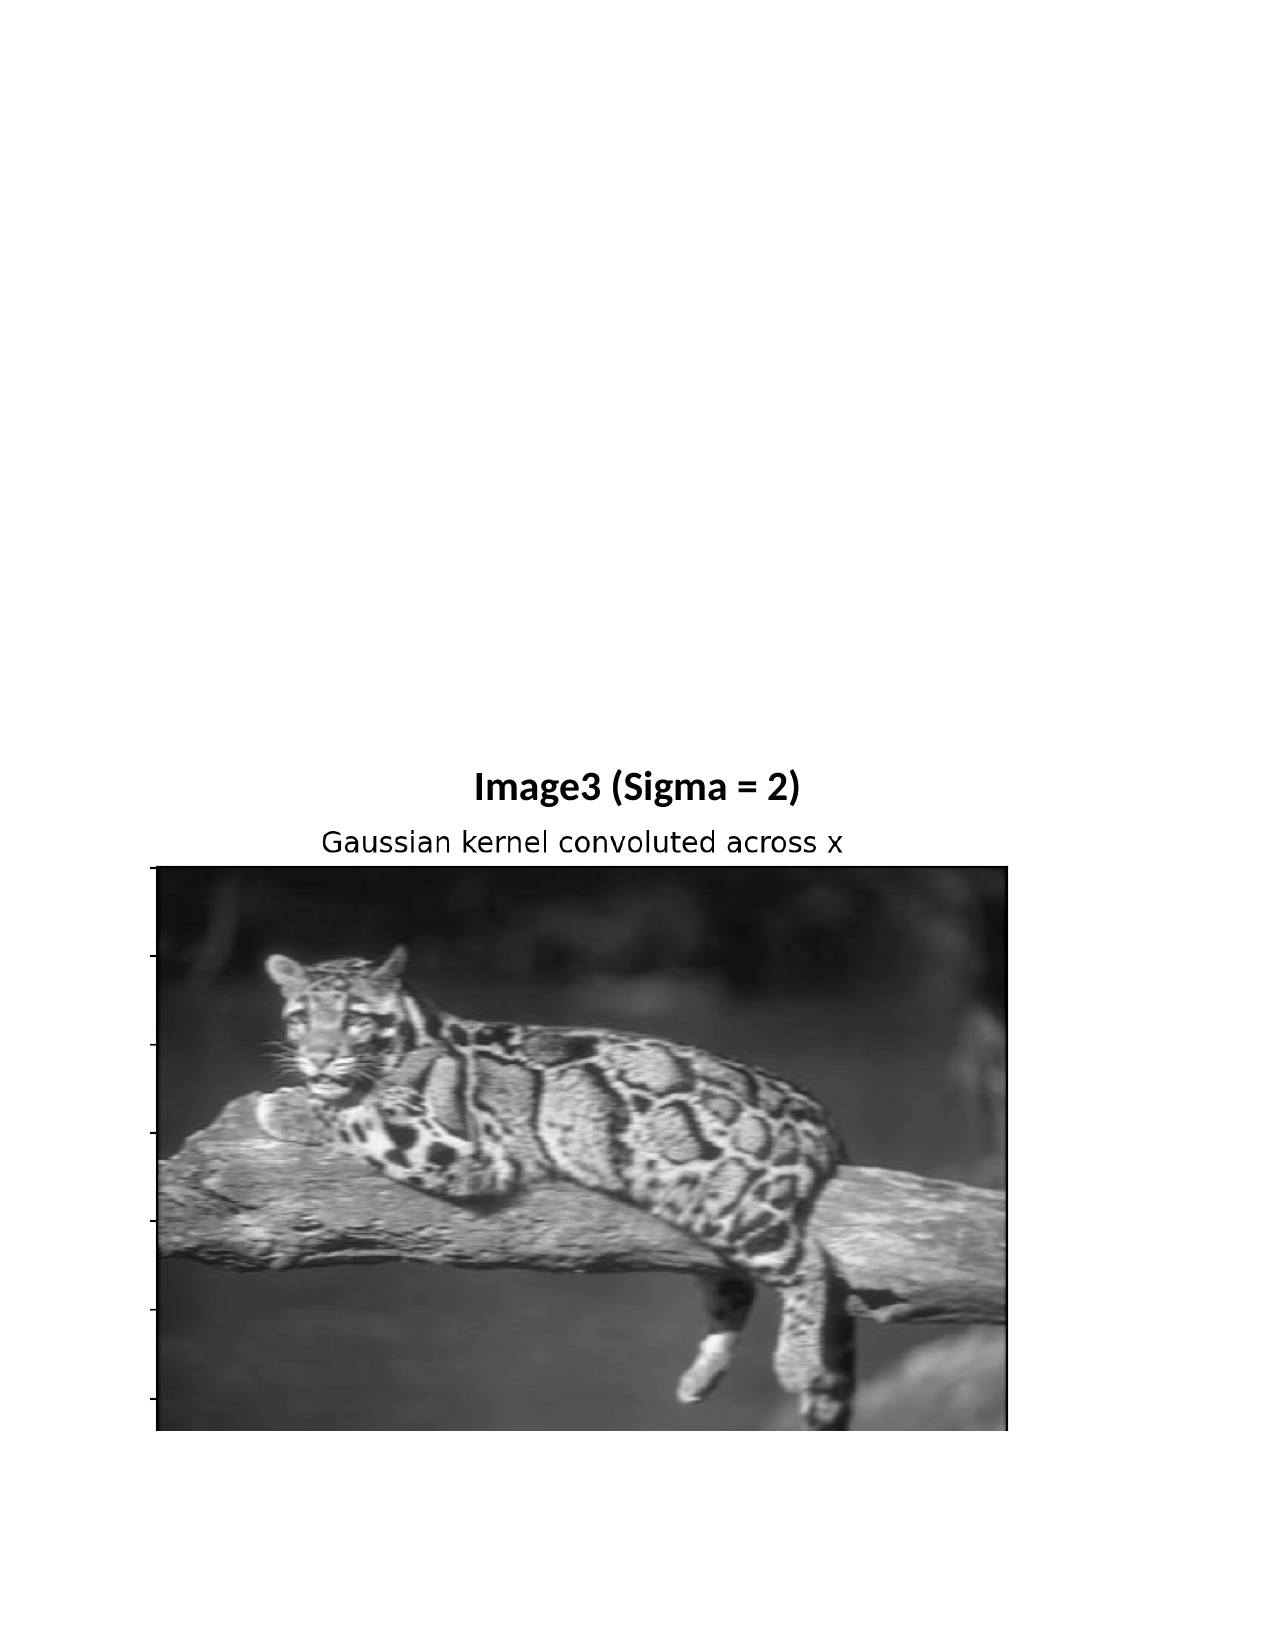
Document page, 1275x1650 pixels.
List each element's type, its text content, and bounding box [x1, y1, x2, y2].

text Image3 (Sigma = 2) [150, 760, 1125, 811]
picture [150, 810, 1017, 1431]
